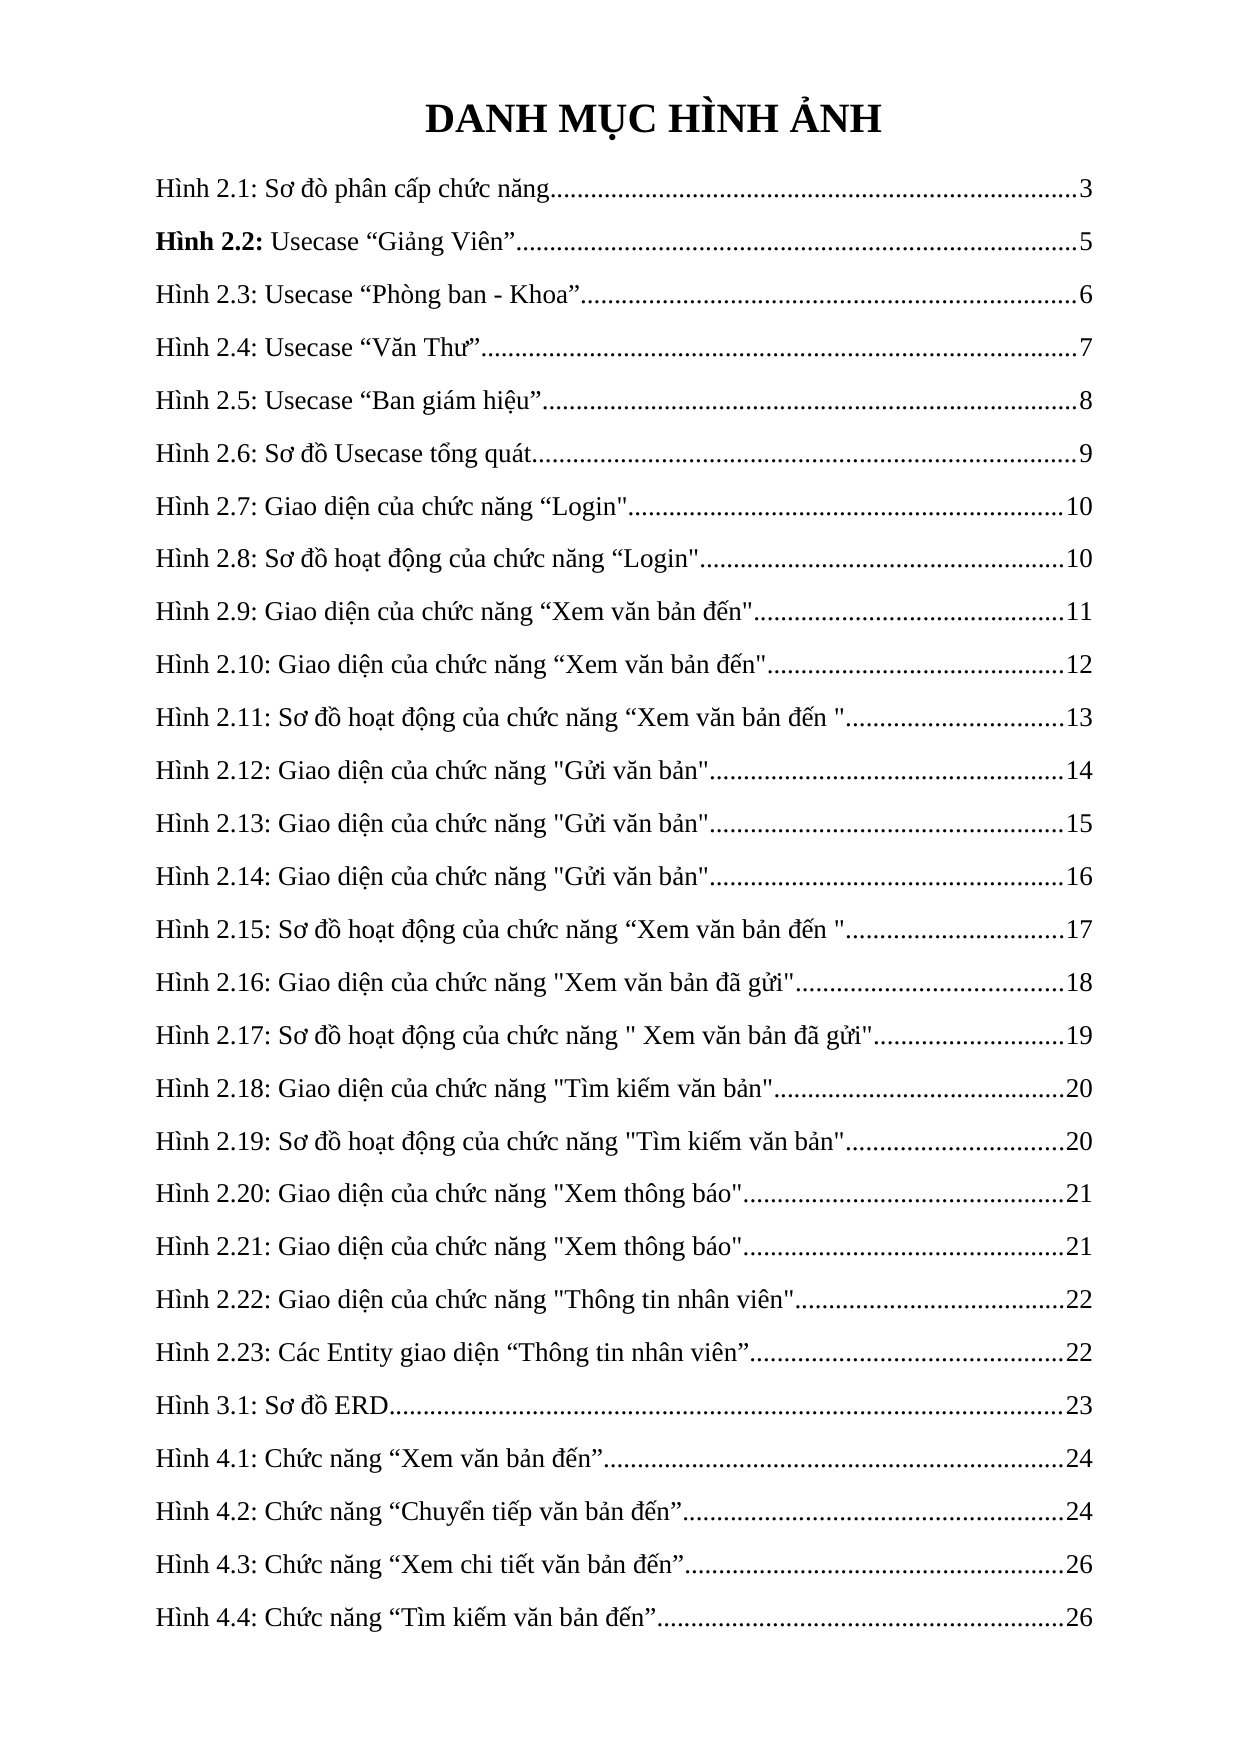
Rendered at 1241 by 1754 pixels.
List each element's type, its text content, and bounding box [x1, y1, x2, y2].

text Hình 2.14: Giao diện của chức năng "Gửi văn bản" 16 [118, 860, 1152, 891]
text Hình 2.8: Sơ đồ hoạt động của chức năng “Login" 10 [118, 542, 1152, 574]
text Hình 2.10: Giao diện của chức năng “Xem văn bản đến" 12 [118, 648, 1152, 679]
text Hình 2.3: Usecase “Phòng ban - Khoa” 6 [118, 278, 1152, 309]
text DANH MỤC HÌNH ẢNH [118, 94, 1152, 142]
text Hình 2.22: Giao diện của chức năng "Thông tin nhân viên" 22 [118, 1283, 1152, 1314]
text Hình 2.7: Giao diện của chức năng “Login" 10 [118, 489, 1152, 521]
text Hình 2.1: Sơ đò phân cấp chức năng 3 [118, 172, 1152, 203]
text Hình 2.21: Giao diện của chức năng "Xem thông báo" 21 [118, 1230, 1152, 1262]
text Hình 2.15: Sơ đồ hoạt động của chức năng “Xem văn bản đến " 17 [118, 913, 1152, 944]
text Hình 4.1: Chức năng “Xem văn bản đến” 24 [118, 1442, 1152, 1473]
text Hình 2.6: Sơ đồ Usecase tổng quát 9 [118, 437, 1152, 468]
text Hình 2.17: Sơ đồ hoạt động của chức năng " Xem văn bản đã gửi" 19 [118, 1019, 1152, 1050]
text Hình 2.23: Các Entity giao diện “Thông tin nhân viên” 22 [118, 1336, 1152, 1367]
text Hình 4.4: Chức năng “Tìm kiếm văn bản đến” 26 [118, 1601, 1152, 1632]
text Hình 4.3: Chức năng “Xem chi tiết văn bản đến” 26 [118, 1548, 1152, 1579]
text Hình 2.5: Usecase “Ban giám hiệu” 8 [118, 384, 1152, 415]
text Hình 2.19: Sơ đồ hoạt động của chức năng "Tìm kiếm văn bản" 20 [118, 1124, 1152, 1156]
text Hình 2.9: Giao diện của chức năng “Xem văn bản đến" 11 [118, 595, 1152, 627]
text Hình 2.12: Giao diện của chức năng "Gửi văn bản" 14 [118, 754, 1152, 785]
text Hình 2.20: Giao diện của chức năng "Xem thông báo" 21 [118, 1177, 1152, 1209]
text Hình 2.13: Giao diện của chức năng "Gửi văn bản" 15 [118, 807, 1152, 838]
text Hình 2.4: Usecase “Văn Thư” 7 [118, 331, 1152, 362]
text Hình 3.1: Sơ đồ ERD 23 [118, 1389, 1152, 1420]
text Hình 2.18: Giao diện của chức năng "Tìm kiếm văn bản" 20 [118, 1072, 1152, 1103]
text Hình 2.16: Giao diện của chức năng "Xem văn bản đã gửi" 18 [118, 966, 1152, 997]
text Hình 2.11: Sơ đồ hoạt động của chức năng “Xem văn bản đến " 13 [118, 701, 1152, 732]
text Hình 4.2: Chức năng “Chuyển tiếp văn bản đến” 24 [118, 1495, 1152, 1526]
text Hình 2.2: Usecase “Giảng Viên” 5 [118, 225, 1152, 256]
